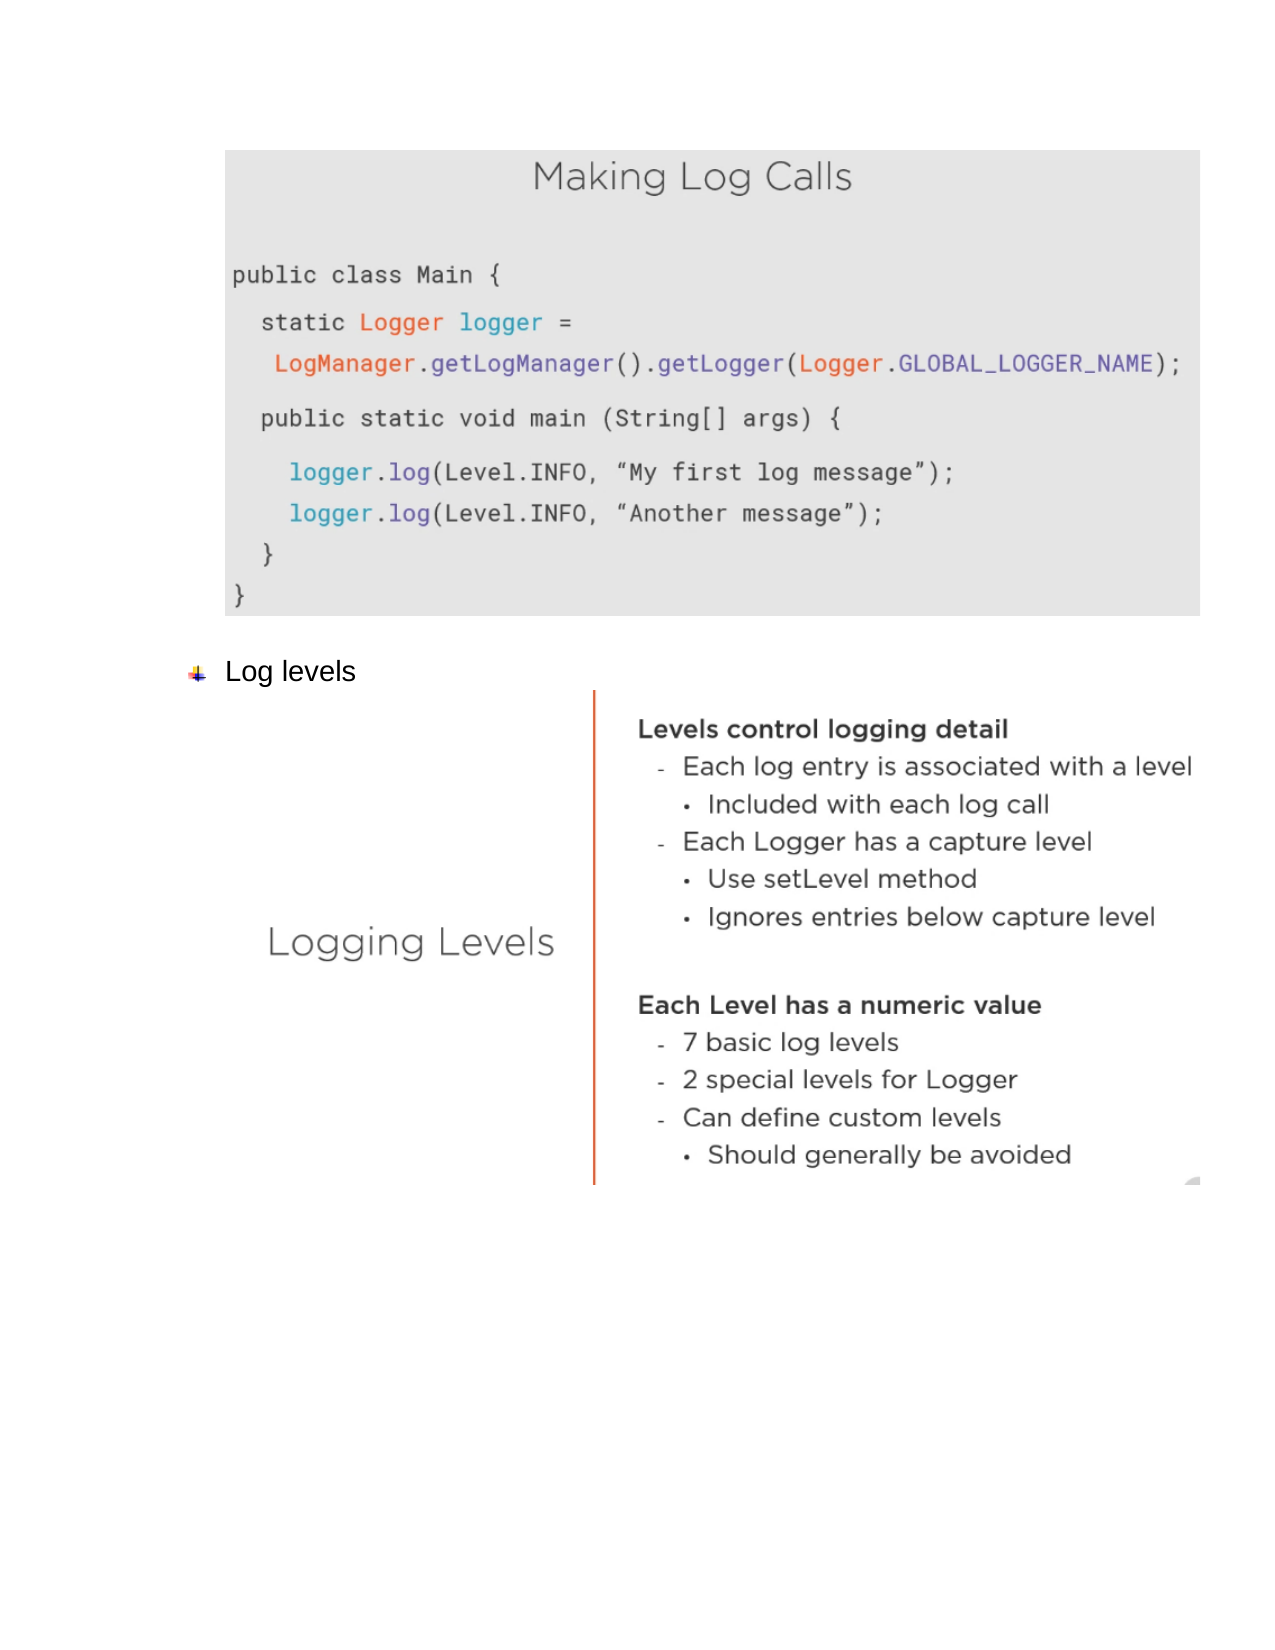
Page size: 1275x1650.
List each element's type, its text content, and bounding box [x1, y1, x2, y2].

list Log levels [187, 654, 1125, 687]
picture [225, 150, 1200, 616]
picture [188, 664, 206, 682]
picture [225, 690, 1200, 1185]
